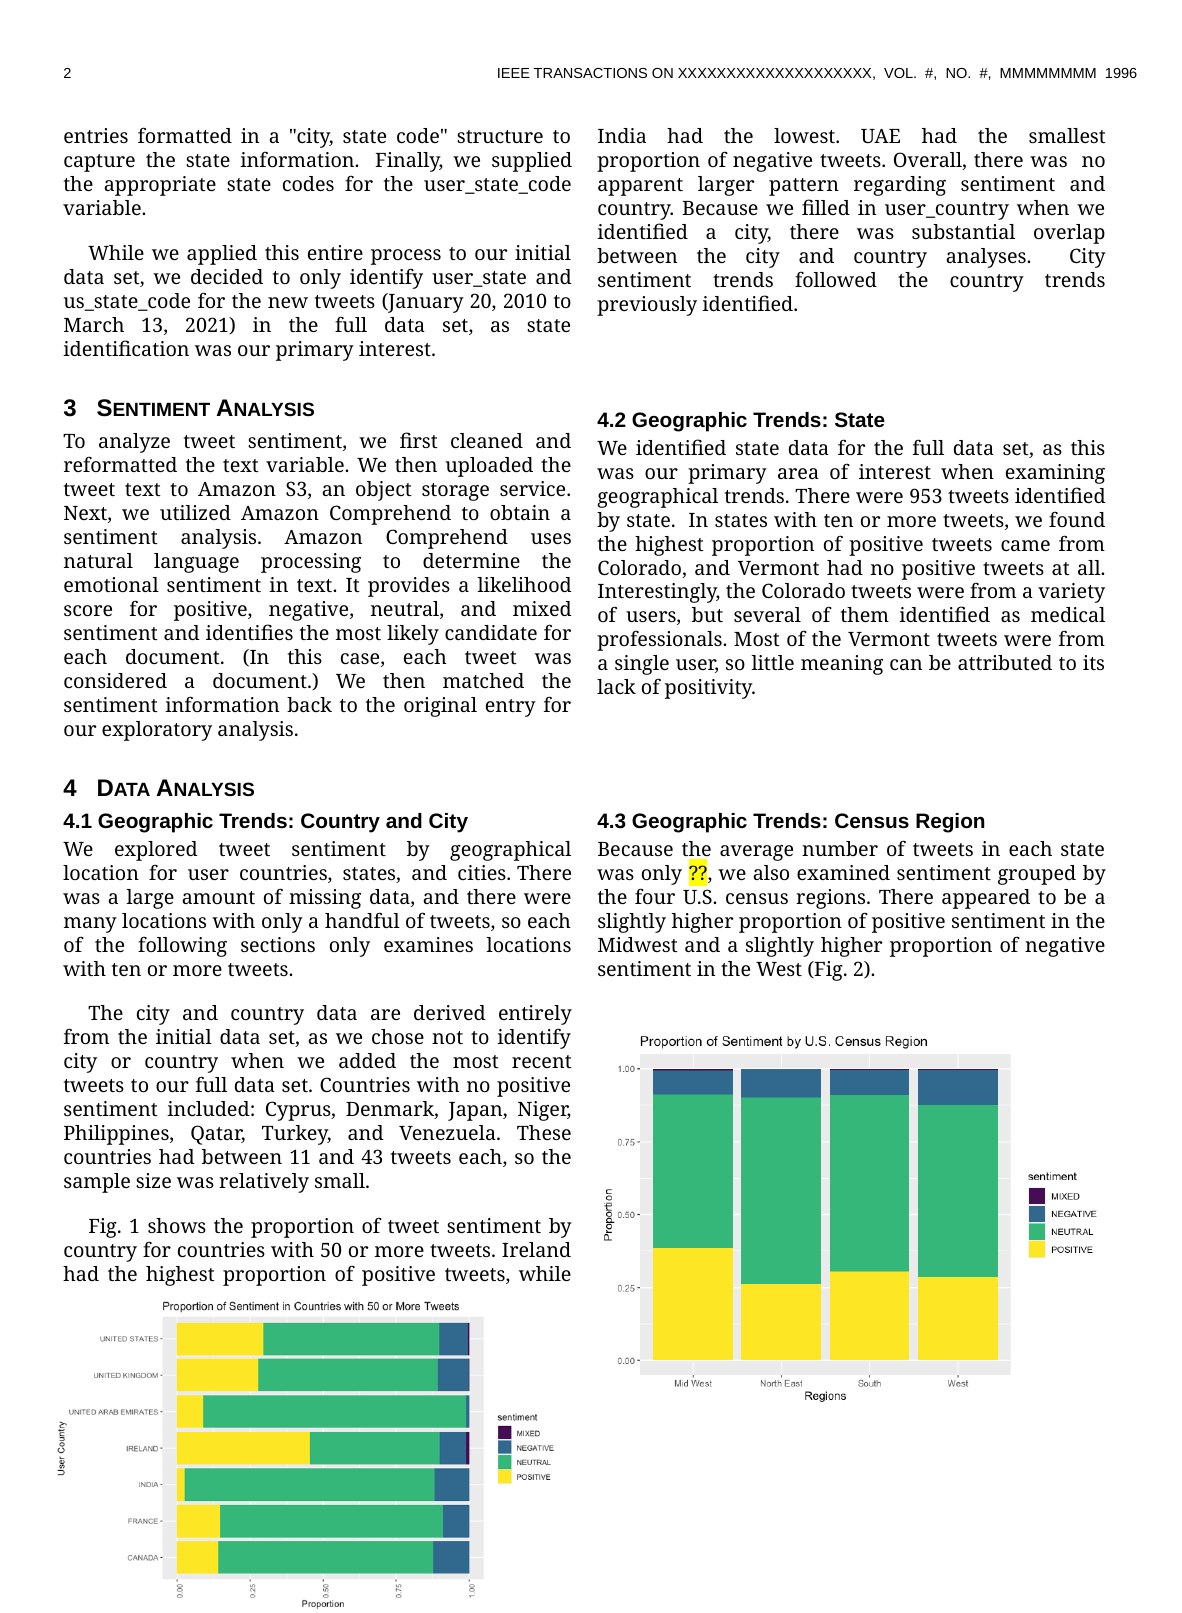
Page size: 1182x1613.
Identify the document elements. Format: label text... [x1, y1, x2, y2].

text The city and country data are derived entirely from the initial data set, as we chose not to identify city or country when we added the most recent tweets to our full data set. Countries with no positive sentiment included: Cyprus, Denmark, Japan, Niger, Philippines, Qatar, Turkey, and Venezuela. These countries had between 11 and 43 tweets each, so the sample size was relatively small. [63, 1002, 572, 1193]
text Because the average number of tweets in each state was only ??, we also examined sentiment grouped by the four U.S. census regions. There appeared to be a slightly higher proportion of positive sentiment in the Midwest and a slightly higher proportion of negative sentiment in the West (Fig. 2). [597, 837, 1106, 981]
text Fig. 1 shows the proportion of tweet sentiment by country for countries with 50 or more tweets. Ireland had the highest proportion of positive tweets, while India had the lowest. UAE had the smallest proportion of negative tweets. Overall, there was no apparent larger pattern regarding sentiment and country. Because we filled in user_country when we identified a city, there was substantial overlap between the city and country analyses. City sentiment trends followed the country trends previously identified. [63, 1214, 572, 1286]
text While we applied this entire process to our initial data set, we decided to only identify user_state and us_state_code for the new tweets (January 20, 2010 to March 13, 2021) in the full data set, as state identification was our primary interest. [63, 241, 572, 361]
subtitle 4.1 Geographic Trends: Country and City [63, 810, 572, 833]
subtitle 4 Data Analysis [63, 774, 572, 802]
subtitle 3 Sentiment Analysis [63, 394, 572, 421]
text We identified state data for the full data set, as this was our primary area of interest when examining geographical trends. There were 953 tweets identified by state. In states with ten or more tweets, we found the highest proportion of positive tweets came from Colorado, and Vermont had no positive tweets at all. Interestingly, the Colorado tweets were from a variety of users, but several of them identified as medical professionals. Most of the Vermont tweets were from a single user, so little meaning can be attributed to its lack of positivity. [597, 436, 1106, 699]
text To analyze tweet sentiment, we first cleaned and reformatted the text variable. We then uploaded the tweet text to Amazon S3, an object storage service. Next, we utilized Amazon Comprehend to obtain a sentiment analysis. Amazon Comprehend uses natural language processing to determine the emotional sentiment in text. It provides a likelihood score for positive, negative, neutral, and mixed sentiment and identifies the most likely candidate for each document. (In this case, each tweet was considered a document.) We then matched the sentiment information back to the original entry for our exploratory analysis. [63, 430, 572, 741]
subtitle 4.2 Geographic Trends: State [597, 409, 1106, 432]
picture [54, 1297, 561, 1611]
picture [599, 1031, 1106, 1406]
text We explored tweet sentiment by geographical location for user countries, states, and cities. There was a large amount of missing data, and there were many locations with only a handful of tweets, so each of the following sections only examines locations with ten or more tweets. [63, 837, 572, 981]
text Fig. 1 shows the proportion of tweet sentiment by country for countries with 50 or more tweets. Ireland had the highest proportion of positive tweets, while India had the lowest. UAE had the smallest proportion of negative tweets. Overall, there was no apparent larger pattern regarding sentiment and country. Because we filled in user_country when we identified a city, there was substantial overlap between the city and country analyses. City sentiment trends followed the country trends previously identified. [597, 124, 1106, 316]
subtitle 4.3 Geographic Trends: Census Region [597, 810, 1106, 833]
